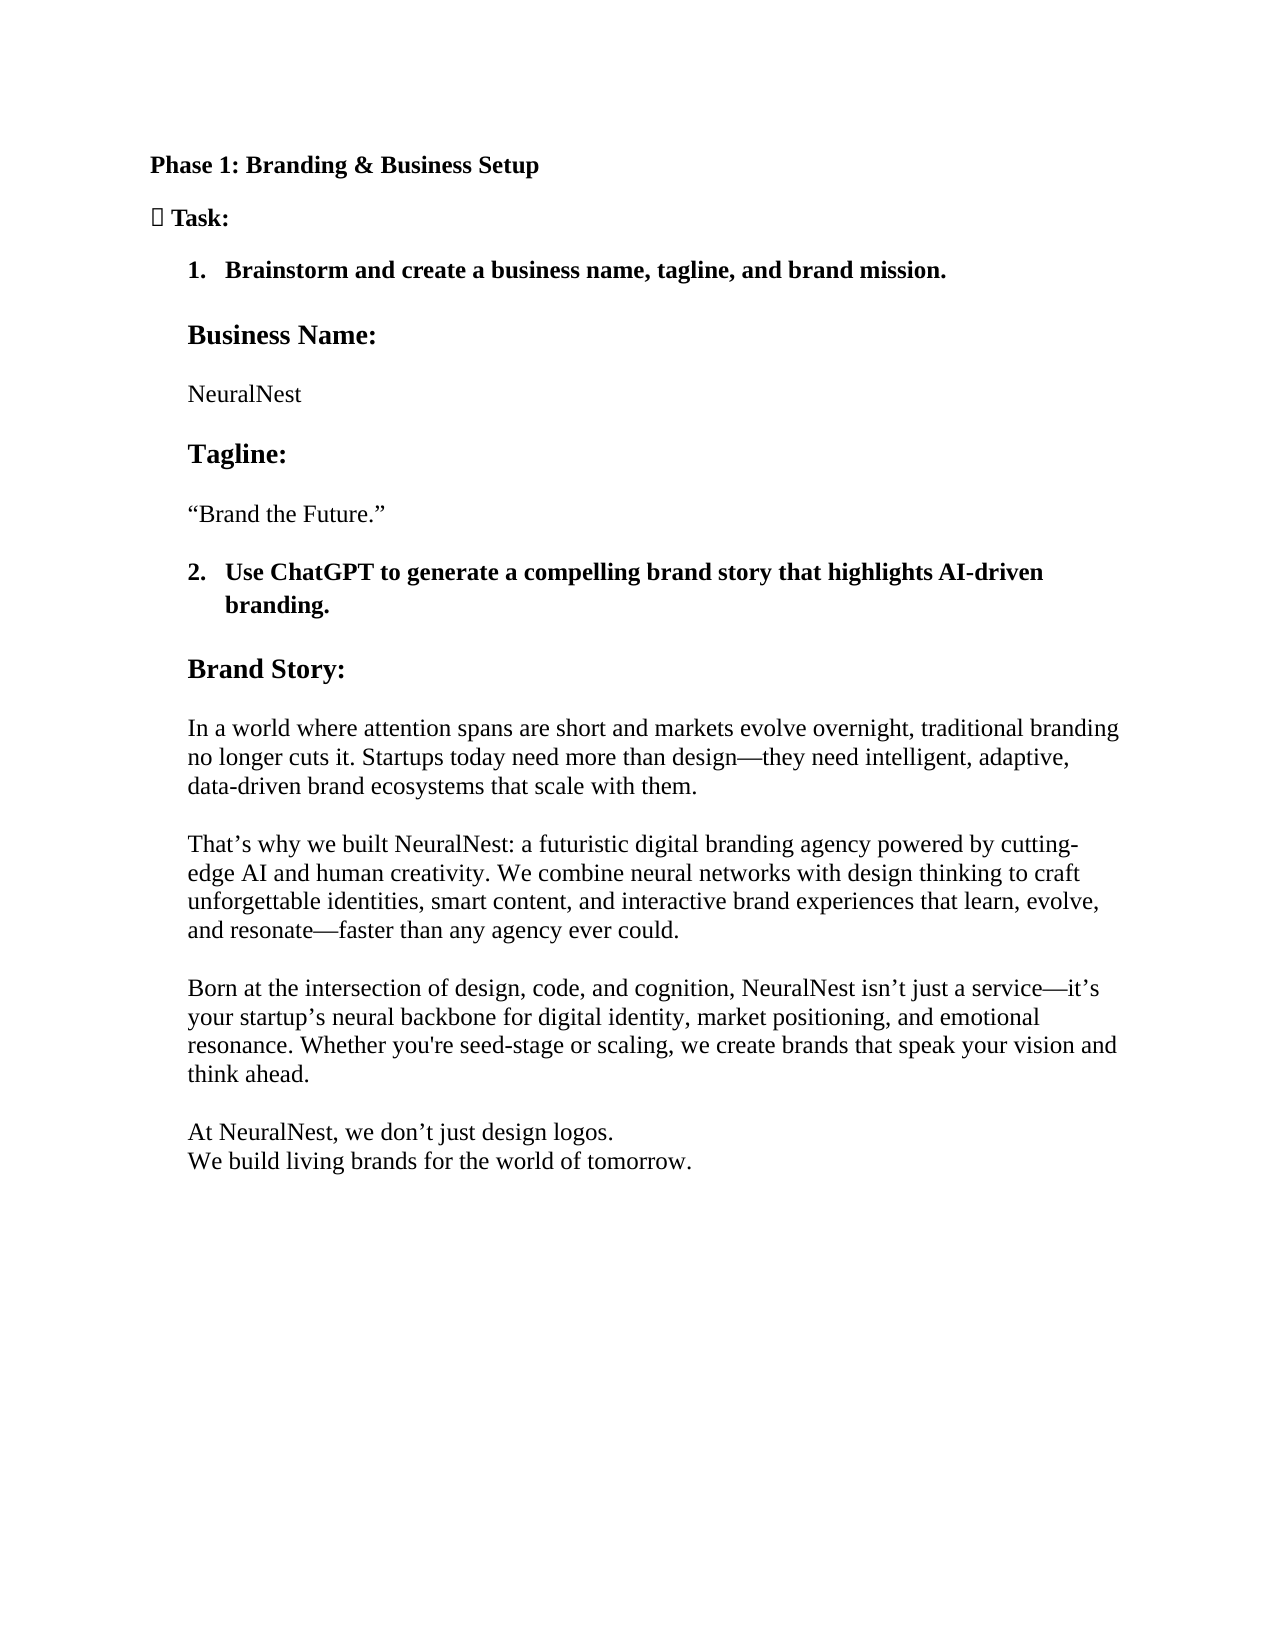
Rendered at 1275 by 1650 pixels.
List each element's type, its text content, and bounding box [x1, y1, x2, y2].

text Brand Story: [187, 652, 1125, 684]
text That’s why we built NeuralNest: a futuristic digital branding agency powered by cutting-edge AI and human creativity. We combine neural networks with design thinking to craft unforgettable identities, smart content, and interactive brand experiences that learn, evolve, and resonate—faster than any agency ever could. [187, 829, 1125, 944]
list Use ChatGPT to generate a compelling brand story that highlights AI-driven branding. [187, 557, 1125, 618]
text Phase 1: Branding & Business Setup [150, 150, 1125, 179]
text Tagline: [187, 437, 1125, 469]
text NeuralNest [187, 379, 1125, 408]
text “Brand the Future.” [187, 499, 1125, 527]
text Born at the intersection of design, code, and cognition, NeuralNest isn’t just a service—it’s your startup’s neural backbone for digital identity, market positioning, and emotional resonance. Whether you're seed-stage or scaling, we create brands that speak your vision and think ahead. [187, 973, 1125, 1088]
text In a world where attention spans are short and markets evolve overnight, traditional branding no longer cuts it. Startups today need more than design—they need intelligent, adaptive, data-driven brand ecosystems that scale with them. [187, 713, 1125, 800]
text At NeuralNest, we don’t just design logos. We build living brands for the world of tomorrow. [187, 1117, 1125, 1175]
text Business Name: [187, 318, 1125, 350]
text 📌 Task: [150, 200, 1125, 234]
list Brainstorm and create a business name, tagline, and brand mission. [187, 256, 1125, 284]
